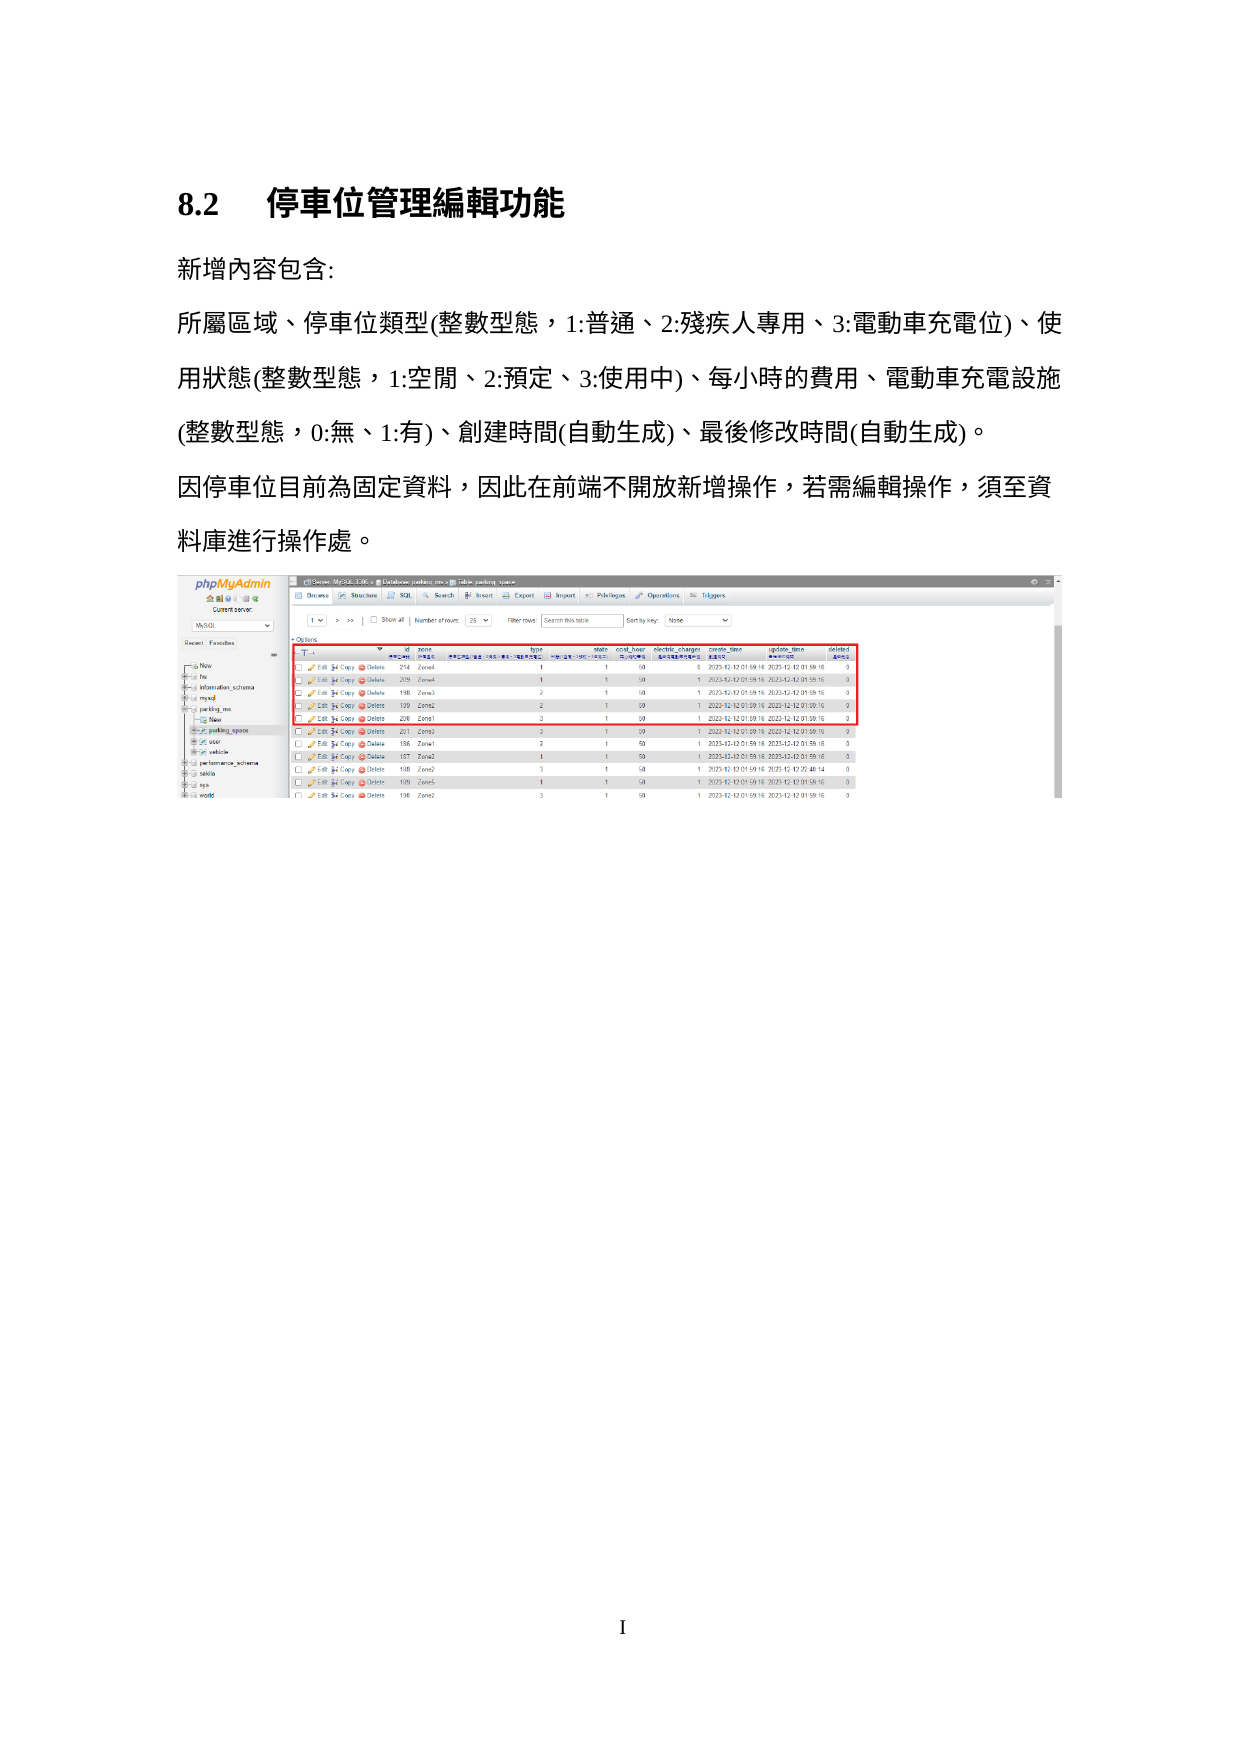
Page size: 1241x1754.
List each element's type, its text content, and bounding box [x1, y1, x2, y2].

text 因停車位目前為固定資料，因此在前端不開放新增操作，若需編輯操作，須至資料庫進行操作處。 [177, 467, 1063, 558]
picture [177, 575, 1063, 798]
text 新增內容包含: [177, 249, 1063, 286]
text 所屬區域、停車位類型(整數型態，1:普通、2:殘疾人專用、3:電動車充電位)、使用狀態(整數型態，1:空閒、2:預定、3:使用中)、每小時的費用、電動車充電設施(整數型態，0:無、1:有)、創建時間(自動生成)、最後修改時間(自動生成)。 [177, 304, 1063, 449]
subtitle 停車位管理編輯功能 [177, 177, 1063, 225]
